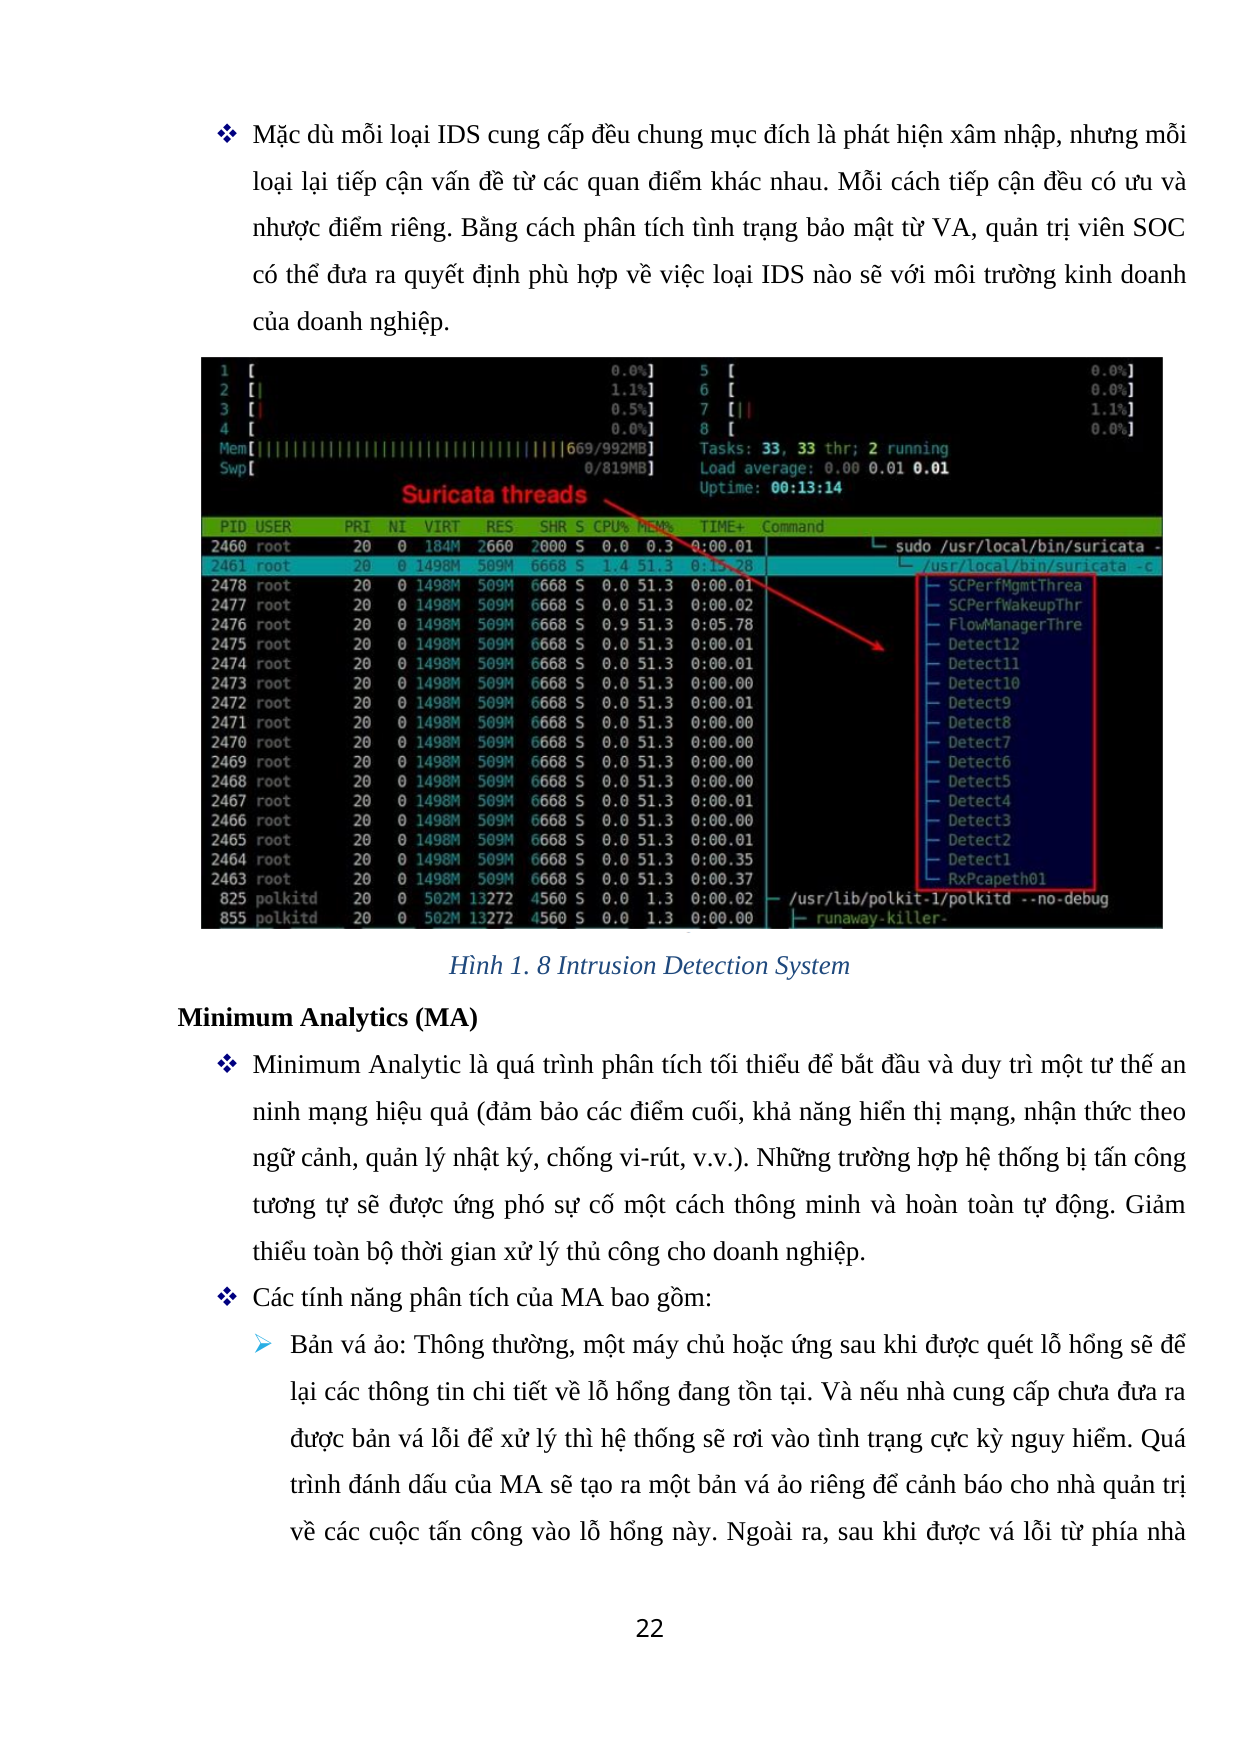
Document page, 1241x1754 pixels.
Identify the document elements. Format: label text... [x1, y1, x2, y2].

list Mặc dù mỗi loại IDS cung cấp đều chung mục đích là phát hiện xâm nhập, nhưng mỗi loại lại tiếp cận vấn đề từ các quan điểm khác nhau. Mỗi cách tiếp cận đều có ưu và nhược điểm riêng. Bằng cách phân tích tình trạng bảo mật từ VA, quản trị viên SOC có thể đưa ra quyết định phù hợp về việc loại IDS nào sẽ với môi trường kinh doanh của doanh nghiệp. [215, 118, 1188, 336]
list Các tính năng phân tích của MA bao gồm: [215, 1281, 1188, 1313]
text Hình 1. 8 Intrusion Detection System [177, 949, 1122, 981]
picture [195, 351, 1170, 933]
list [252, 1328, 1188, 1546]
text Minimum Analytics (MA) [177, 1001, 1122, 1032]
list Minimum Analytic là quá trình phân tích tối thiểu để bắt đầu và duy trì một tư thế an ninh mạng hiệu quả (đảm bảo các điểm cuối, khả năng hiển thị mạng, nhận thức theo ngữ cảnh, quản lý nhật ký, chống vi-rút, v.v.). Những trường hợp hệ thống bị tấn công tương tự sẽ được ứng phó sự cố một cách thông minh và hoàn toàn tự động. Giảm thiểu toàn bộ thời gian xử lý thủ công cho doanh nghiệp. [215, 1048, 1188, 1266]
